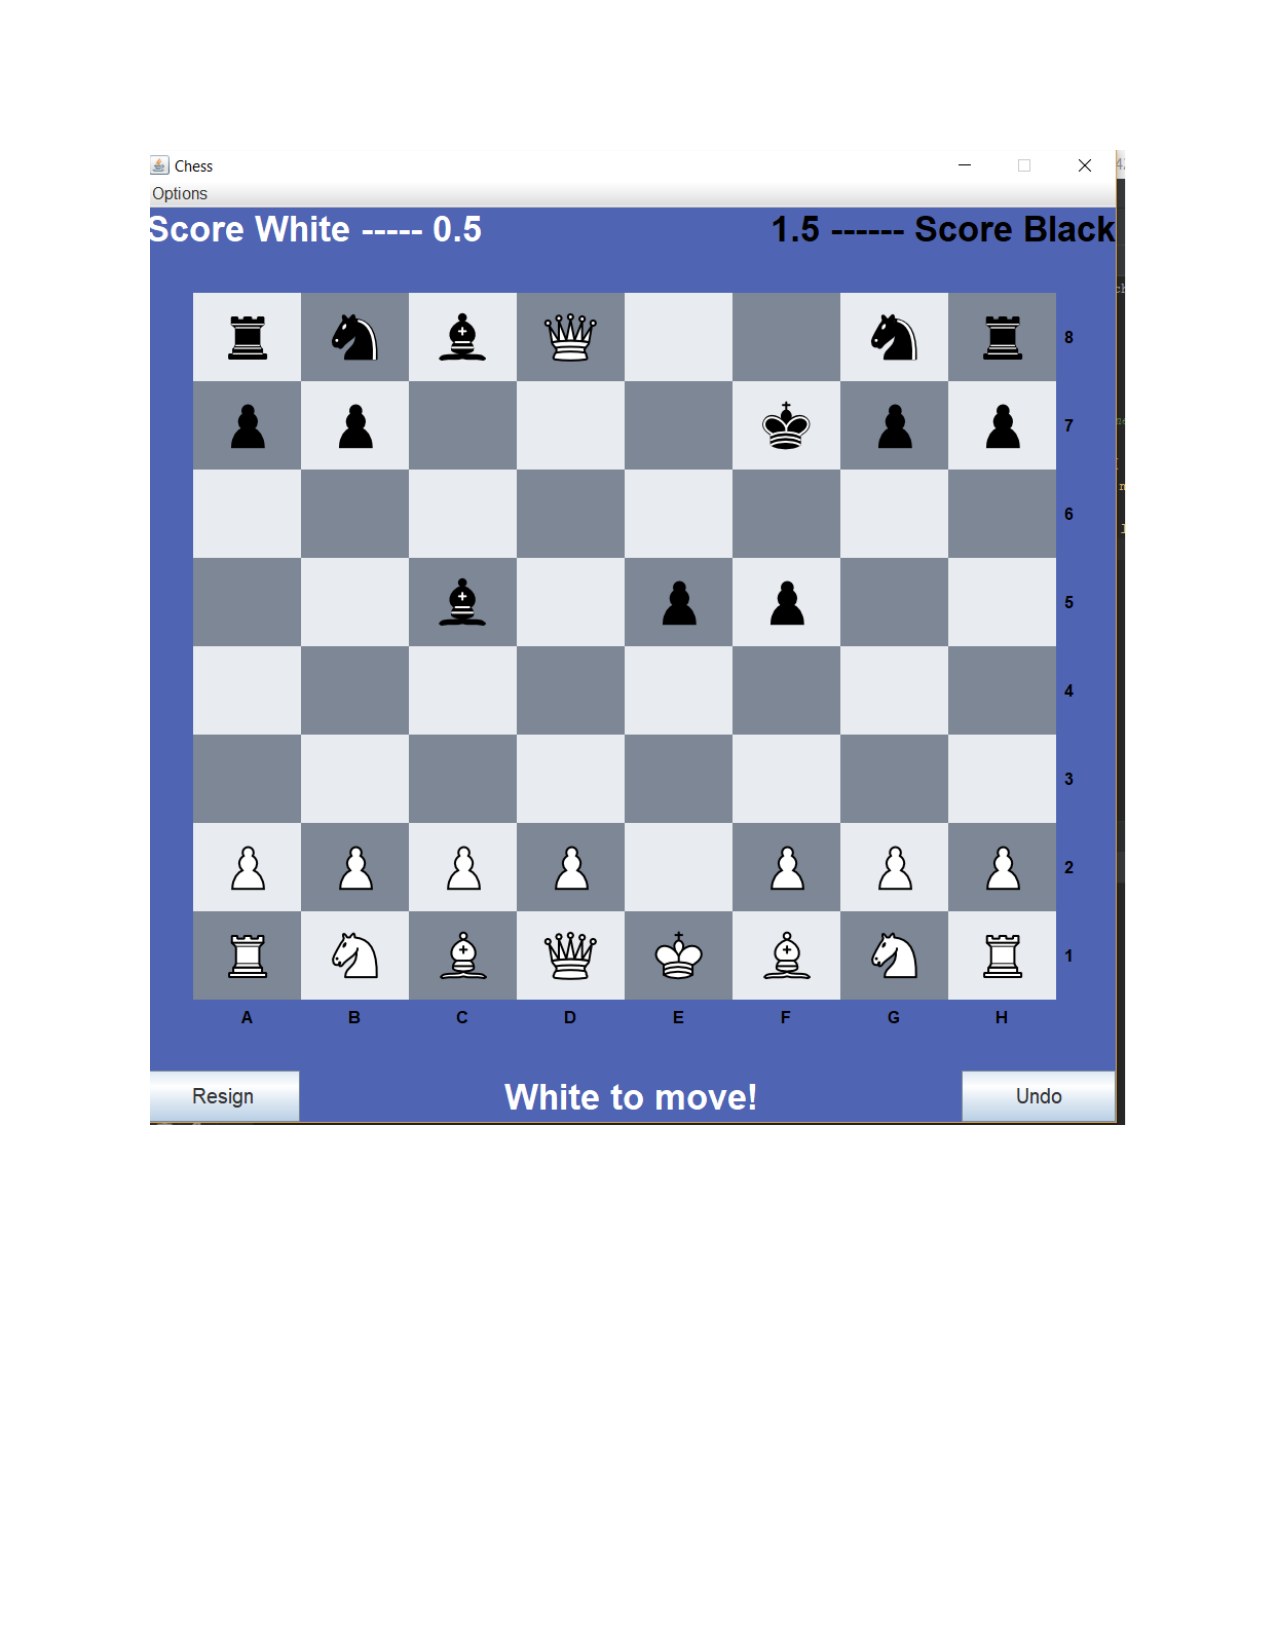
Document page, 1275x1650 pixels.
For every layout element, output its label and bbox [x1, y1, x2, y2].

picture [150, 150, 1125, 1125]
